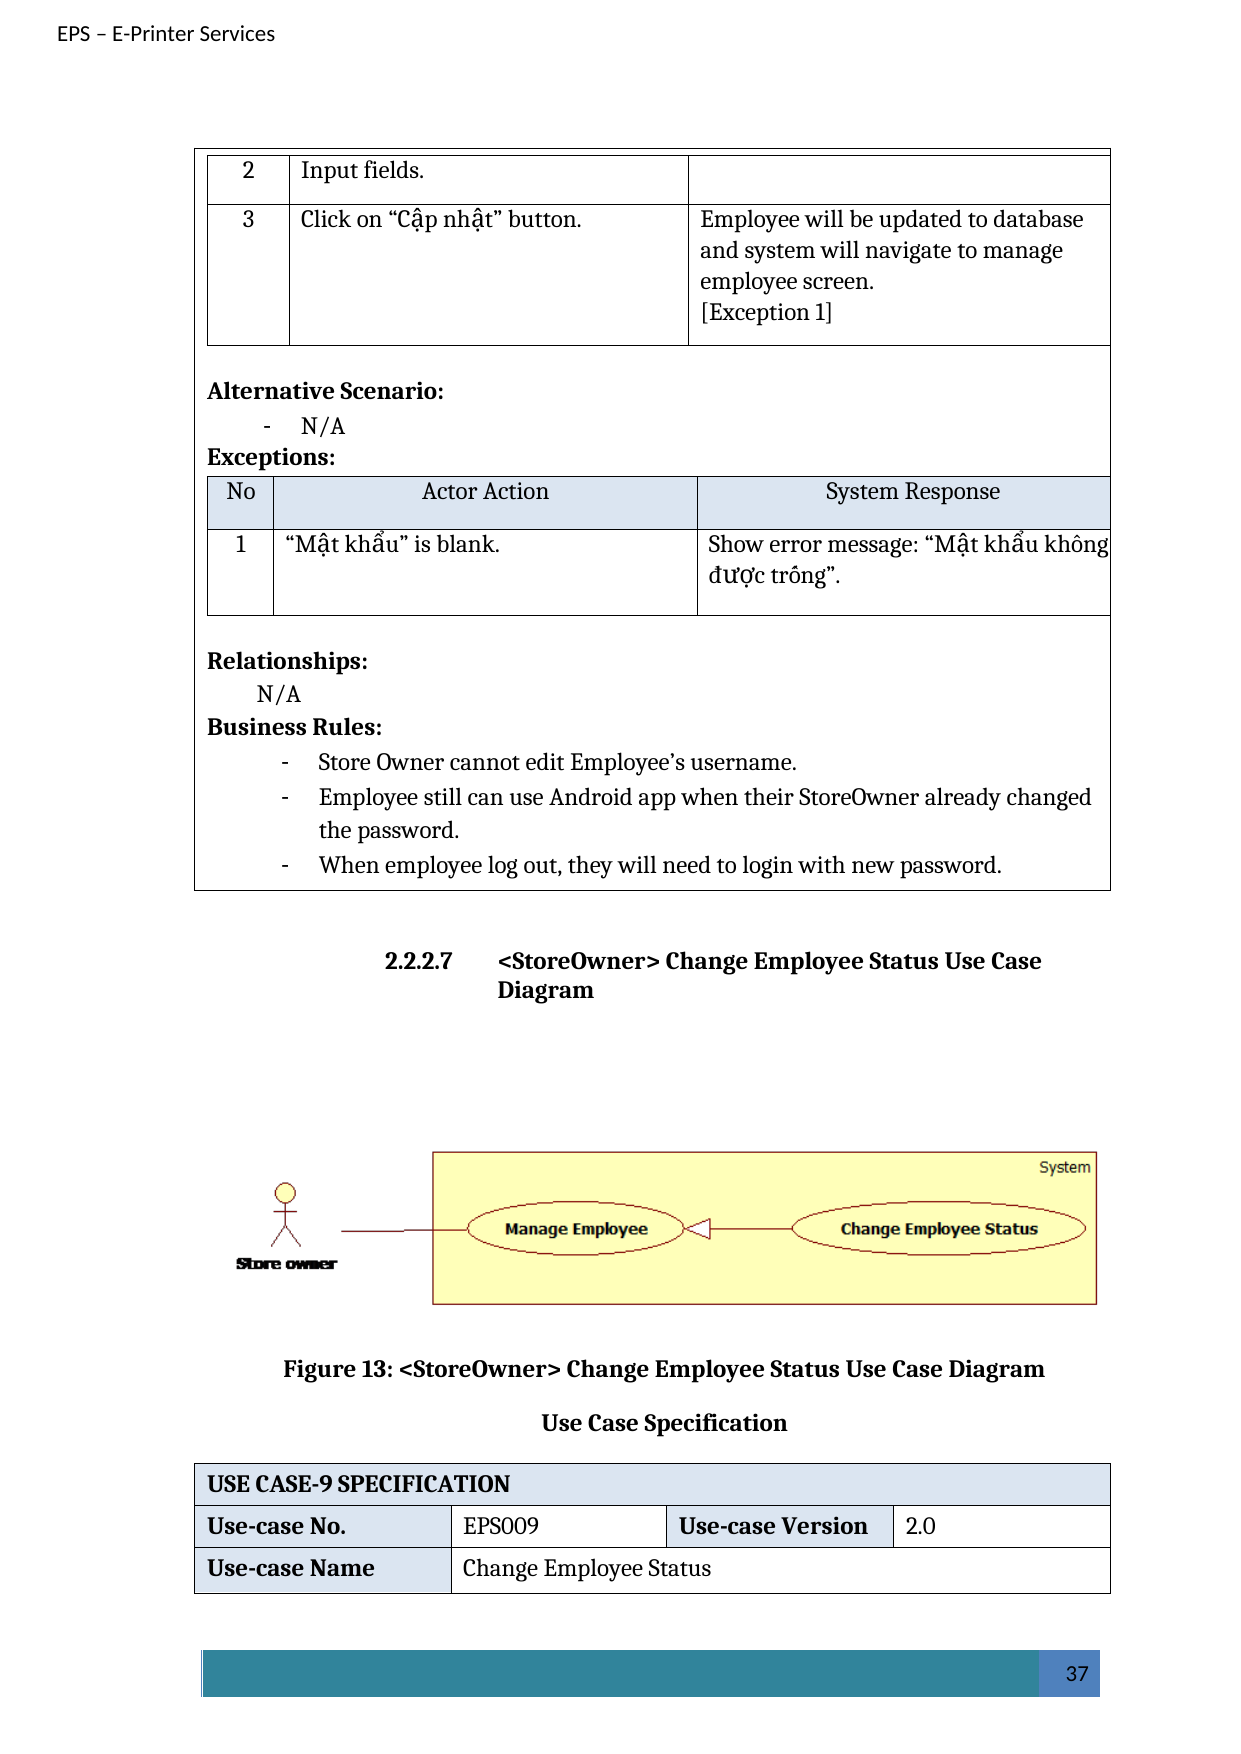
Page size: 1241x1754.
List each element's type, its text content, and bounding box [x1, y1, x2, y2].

table_cell Use-case No. [195, 1506, 451, 1547]
table_header USE CASE-9 SPECIFICATION [195, 1464, 1110, 1505]
table_cell EPS009 [452, 1506, 666, 1547]
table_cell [195, 149, 1110, 889]
table_cell Use-case Version [667, 1506, 893, 1547]
text Figure 13: <StoreOwner> Change Employee Status Use Case Diagram [207, 1355, 1122, 1384]
table_cell Use-case Name [195, 1548, 451, 1592]
subtitle <StoreOwner> Change Employee Status Use Case Diagram [385, 947, 1122, 1004]
table_cell 2.0 [894, 1506, 1110, 1547]
table_cell Change Employee Status [452, 1548, 1110, 1592]
text Use Case Specification [207, 1409, 1122, 1438]
picture [206, 1127, 1123, 1331]
